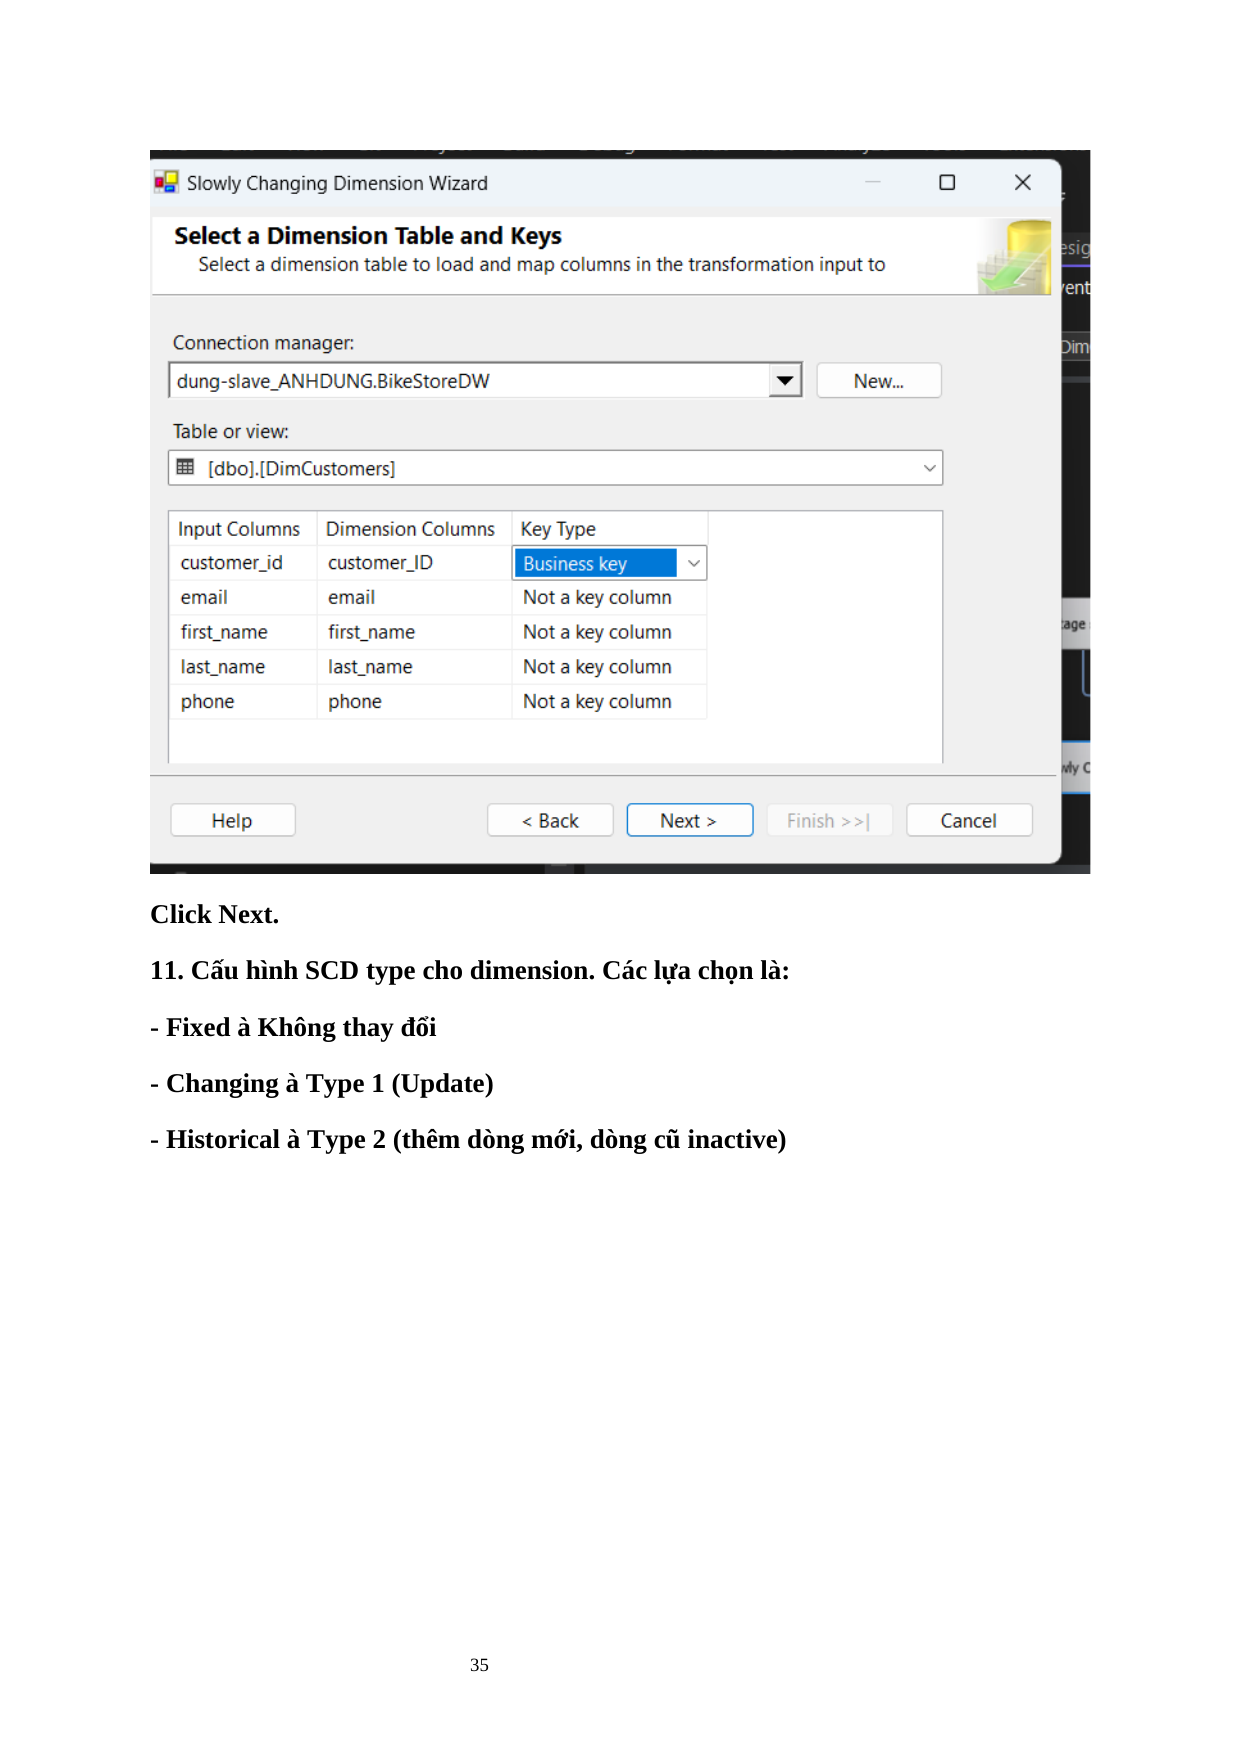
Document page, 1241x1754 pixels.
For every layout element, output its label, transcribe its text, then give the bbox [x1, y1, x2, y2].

text - Historical à Type 2 (thêm dòng mới, dòng cũ inactive) [150, 1123, 1090, 1154]
picture [150, 150, 1091, 874]
text 11. Cấu hình SCD type cho dimension. Các lựa chọn là: [150, 954, 1090, 986]
text - Fixed à Không thay đổi [150, 1011, 1090, 1042]
text - Changing à Type 1 (Update) [150, 1067, 1090, 1098]
text Click Next. [150, 898, 1090, 929]
